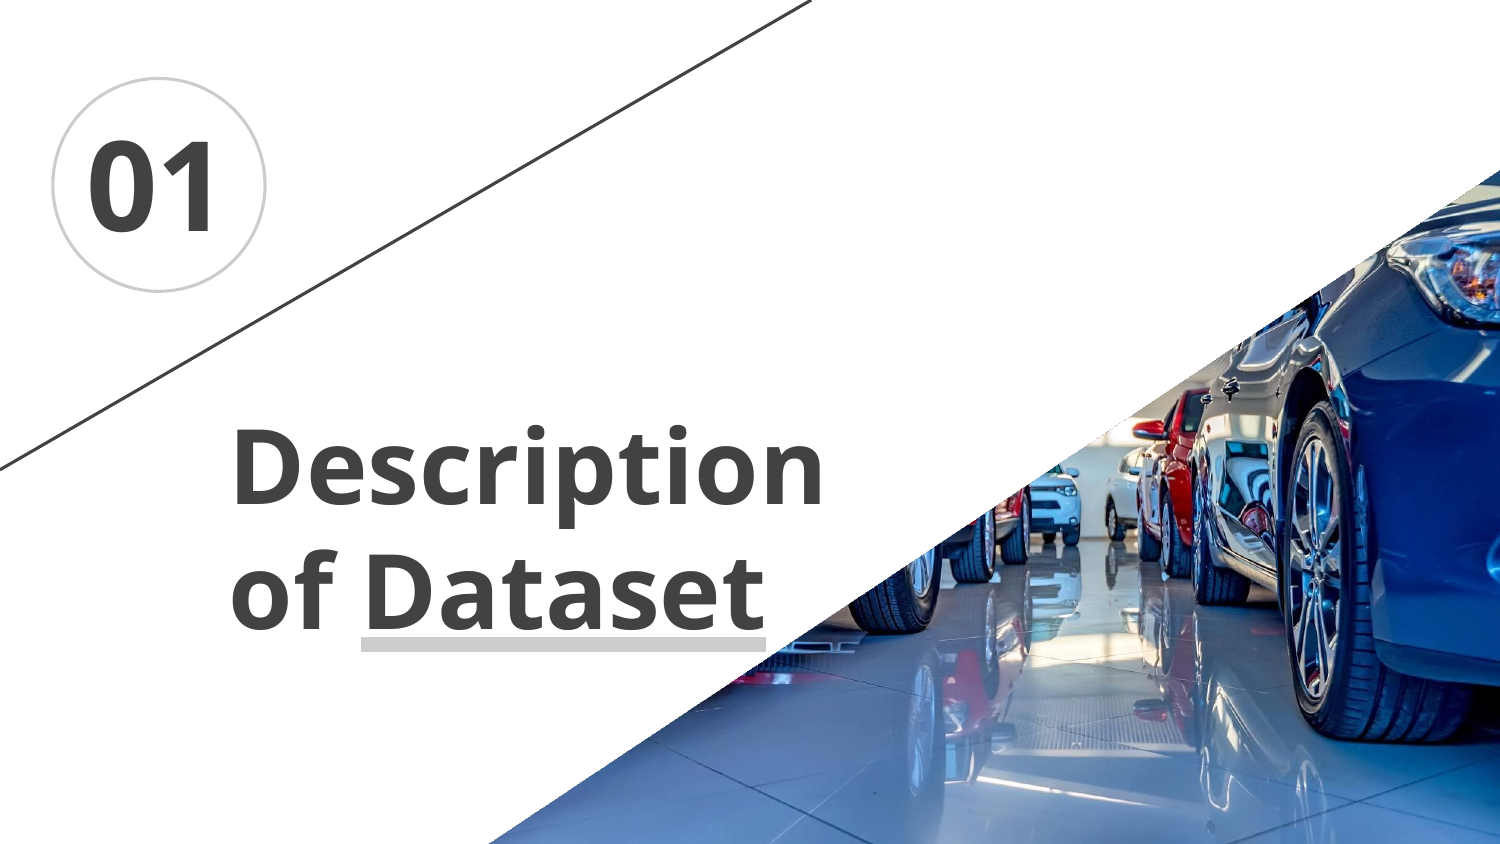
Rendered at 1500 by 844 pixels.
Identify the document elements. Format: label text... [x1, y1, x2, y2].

picture [486, 168, 1500, 844]
subtitle Description of Dataset [229, 401, 486, 660]
subtitle 01 [86, 98, 1500, 268]
